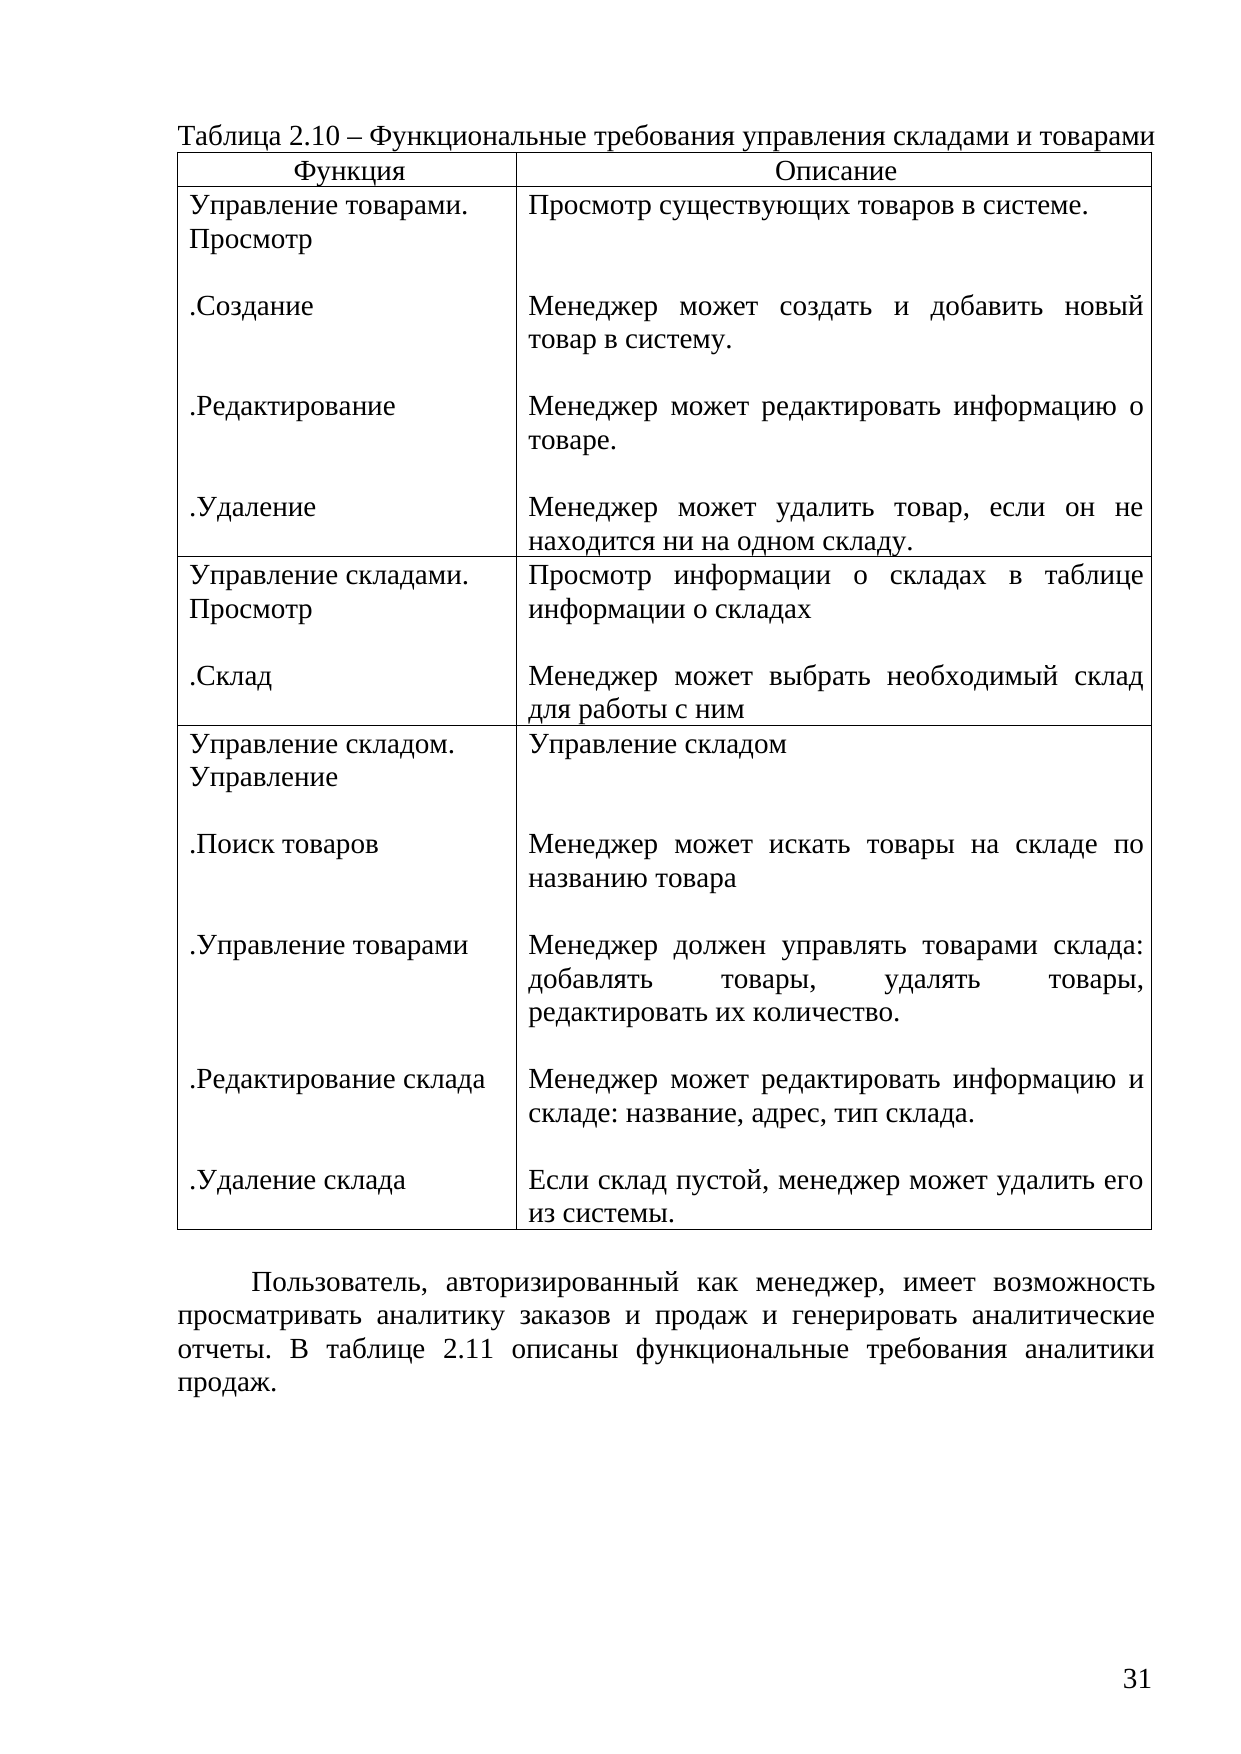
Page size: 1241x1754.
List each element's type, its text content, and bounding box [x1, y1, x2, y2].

text Таблица 2.10 – Функциональные требования управления складами и товарами [177, 118, 1156, 152]
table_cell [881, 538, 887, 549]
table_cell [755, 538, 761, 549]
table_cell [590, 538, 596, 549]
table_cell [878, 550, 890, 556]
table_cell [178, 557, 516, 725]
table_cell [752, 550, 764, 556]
text Пользователь, авторизированный как менеджер, имеет возможность просматривать аналитику заказов и продаж и генерировать аналитические отчеты. В таблице 2.11 описаны функциональные требования аналитики продаж. [177, 1264, 1156, 1398]
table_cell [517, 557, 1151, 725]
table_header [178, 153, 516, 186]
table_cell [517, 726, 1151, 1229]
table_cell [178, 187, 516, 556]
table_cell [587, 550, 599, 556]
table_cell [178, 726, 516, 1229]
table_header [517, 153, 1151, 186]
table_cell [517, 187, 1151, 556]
